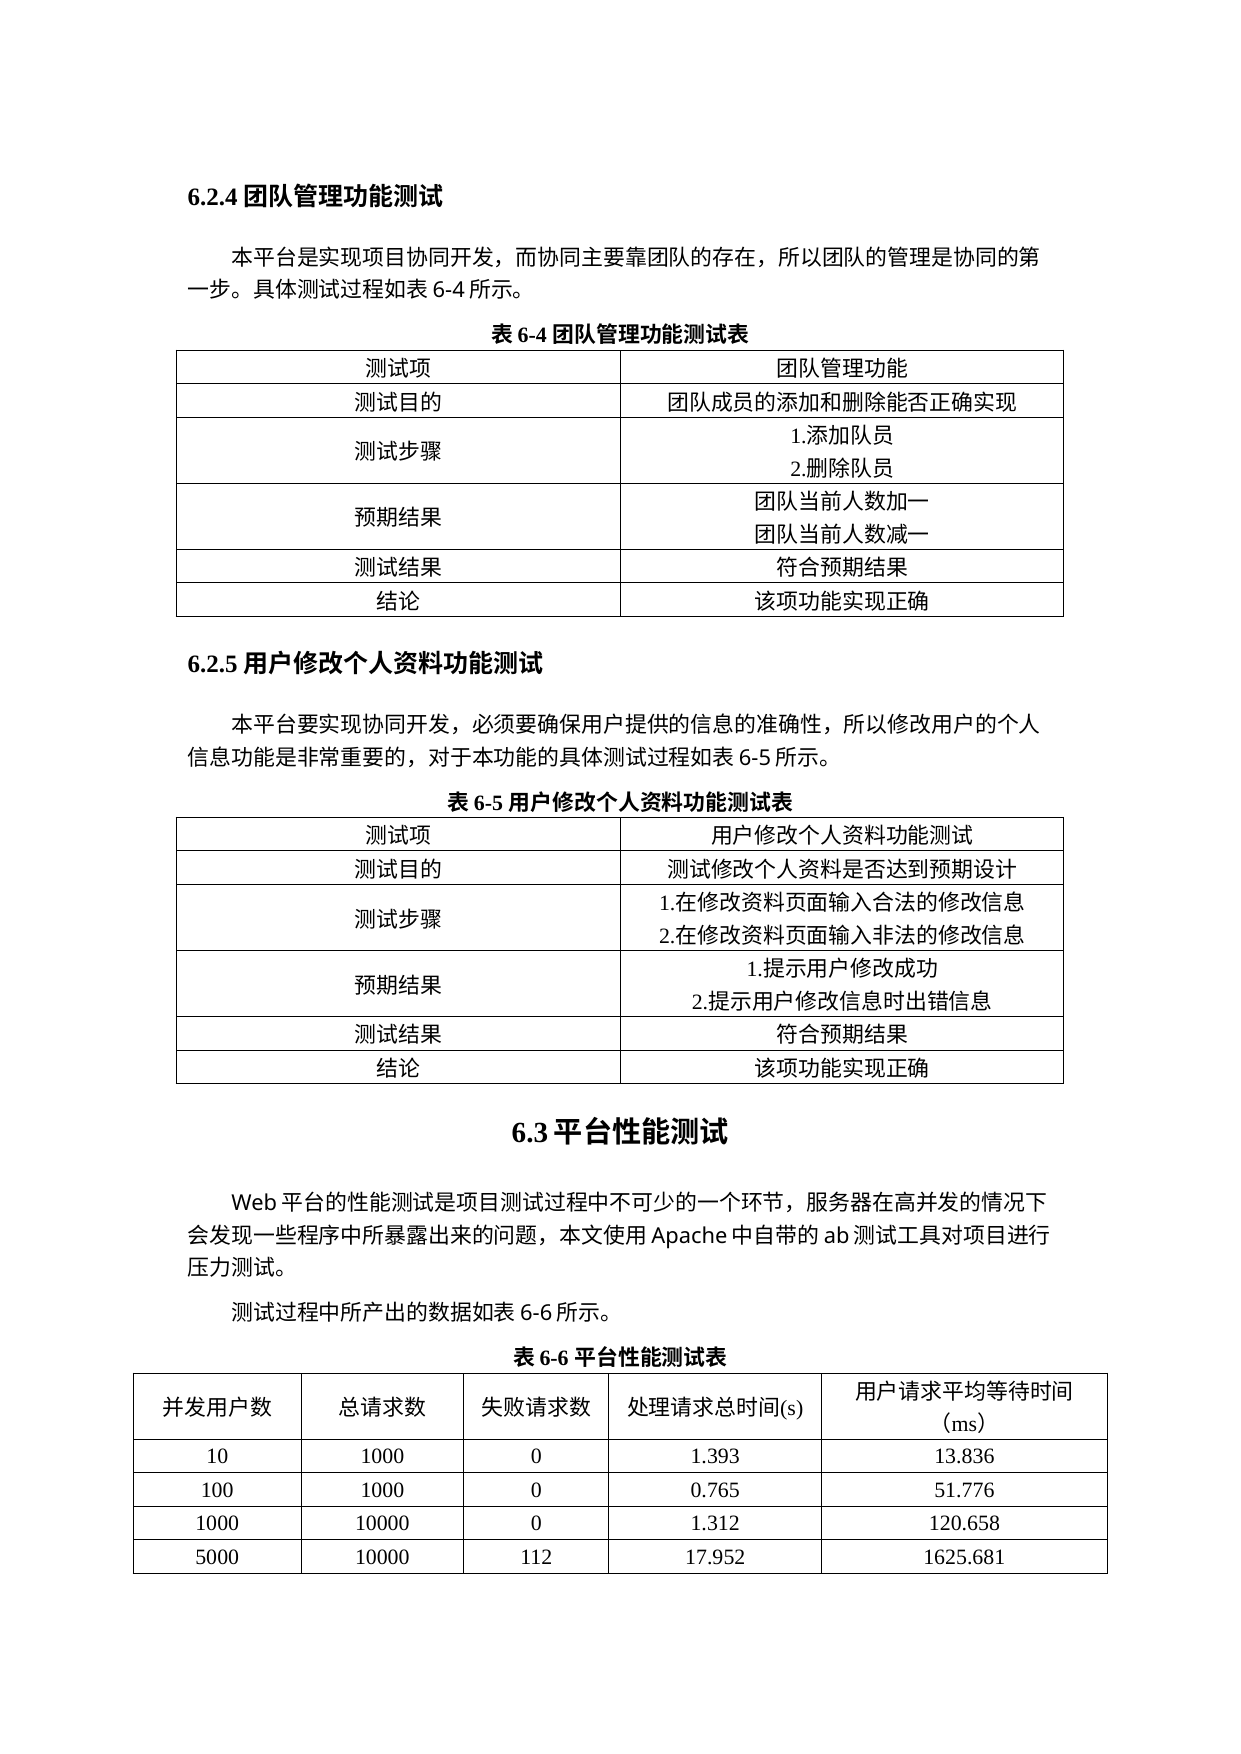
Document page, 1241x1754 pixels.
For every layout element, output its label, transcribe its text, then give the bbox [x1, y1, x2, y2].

table_cell 测试步骤 [177, 885, 620, 950]
table_cell 测试修改个人资料是否达到预期设计 [621, 851, 1063, 884]
table_cell 符合预期结果 [621, 550, 1063, 582]
table_cell 1000 [302, 1440, 463, 1472]
table_header 用户请求平均等待时间（ms） [822, 1374, 1107, 1438]
table_cell 10000 [302, 1540, 463, 1573]
table_cell 1.312 [609, 1507, 821, 1539]
table_header 处理请求总时间(s) [609, 1374, 821, 1438]
table_cell 测试结果 [177, 550, 620, 582]
table_header 总请求数 [302, 1374, 463, 1438]
table_cell 该项功能实现正确 [621, 1051, 1063, 1083]
table_header 测试项 [177, 818, 620, 850]
table_cell 0 [464, 1473, 608, 1506]
table_cell 测试目的 [177, 851, 620, 884]
table_cell 1625.681 [822, 1540, 1107, 1573]
table_header 失败请求数 [464, 1374, 608, 1438]
table_cell 团队成员的添加和删除能否正确实现 [621, 384, 1063, 417]
table_cell 0 [464, 1440, 608, 1472]
table_cell 0.765 [609, 1473, 821, 1506]
text 6.2.4 团队管理功能测试 [187, 162, 1053, 227]
table_cell 添加队员 删除队员 [621, 418, 1063, 483]
table_cell 1000 [134, 1507, 301, 1539]
table_cell 1.393 [609, 1440, 821, 1472]
table_cell 1000 [302, 1473, 463, 1506]
text 6.2.5 用户修改个人资料功能测试 [187, 629, 1053, 694]
table_header 用户修改个人资料功能测试 [621, 818, 1063, 850]
table_cell 在修改资料页面输入合法的修改信息 在修改资料页面输入非法的修改信息 [621, 885, 1063, 950]
table_cell 测试目的 [177, 384, 620, 417]
table_header 测试项 [177, 351, 620, 383]
table_cell 120.658 [822, 1507, 1107, 1539]
table_cell 测试步骤 [177, 418, 620, 483]
table_cell 结论 [177, 1051, 620, 1083]
table_cell 5000 [134, 1540, 301, 1573]
table_cell 10000 [302, 1507, 463, 1539]
table_cell 10 [134, 1440, 301, 1472]
text 本平台是实现项目协同开发，而协同主要靠团队的存在，所以团队的管理是协同的第一步。具体测试过程如表6-4所示。 [187, 239, 1053, 304]
text 表6-6 平台性能测试表 [187, 1340, 1053, 1372]
table_cell 13.836 [822, 1440, 1107, 1472]
table_cell 提示用户修改成功 提示用户修改信息时出错信息 [621, 951, 1063, 1016]
table_cell 预期结果 [177, 484, 620, 549]
table_cell 符合预期结果 [621, 1017, 1063, 1049]
table_cell 该项功能实现正确 [621, 583, 1063, 616]
text 表6-5 用户修改个人资料功能测试表 [187, 784, 1053, 817]
table_header 团队管理功能 [621, 351, 1063, 383]
text 测试过程中所产出的数据如表6-6所示。 [187, 1295, 1053, 1327]
table_cell 团队当前人数加一 团队当前人数减一 [621, 484, 1063, 549]
table_cell 测试结果 [177, 1017, 620, 1049]
text 6.3平台性能测试 [187, 1109, 1053, 1151]
text 表6-4 团队管理功能测试表 [187, 317, 1053, 349]
table_cell 预期结果 [177, 951, 620, 1016]
table_cell 结论 [177, 583, 620, 616]
text Web平台的性能测试是项目测试过程中不可少的一个环节，服务器在高并发的情况下会发现一些程序中所暴露出来的问题，本文使用Apache中自带的ab测试工具对项目进行压力测试。 [187, 1185, 1053, 1282]
table_header 并发用户数 [134, 1374, 301, 1438]
table_cell 51.776 [822, 1473, 1107, 1506]
table_cell 100 [134, 1473, 301, 1506]
table_cell 17.952 [609, 1540, 821, 1573]
table_cell 112 [464, 1540, 608, 1573]
table_cell 0 [464, 1507, 608, 1539]
text 本平台要实现协同开发，必须要确保用户提供的信息的准确性，所以修改用户的个人信息功能是非常重要的，对于本功能的具体测试过程如表6-5所示。 [187, 707, 1053, 772]
